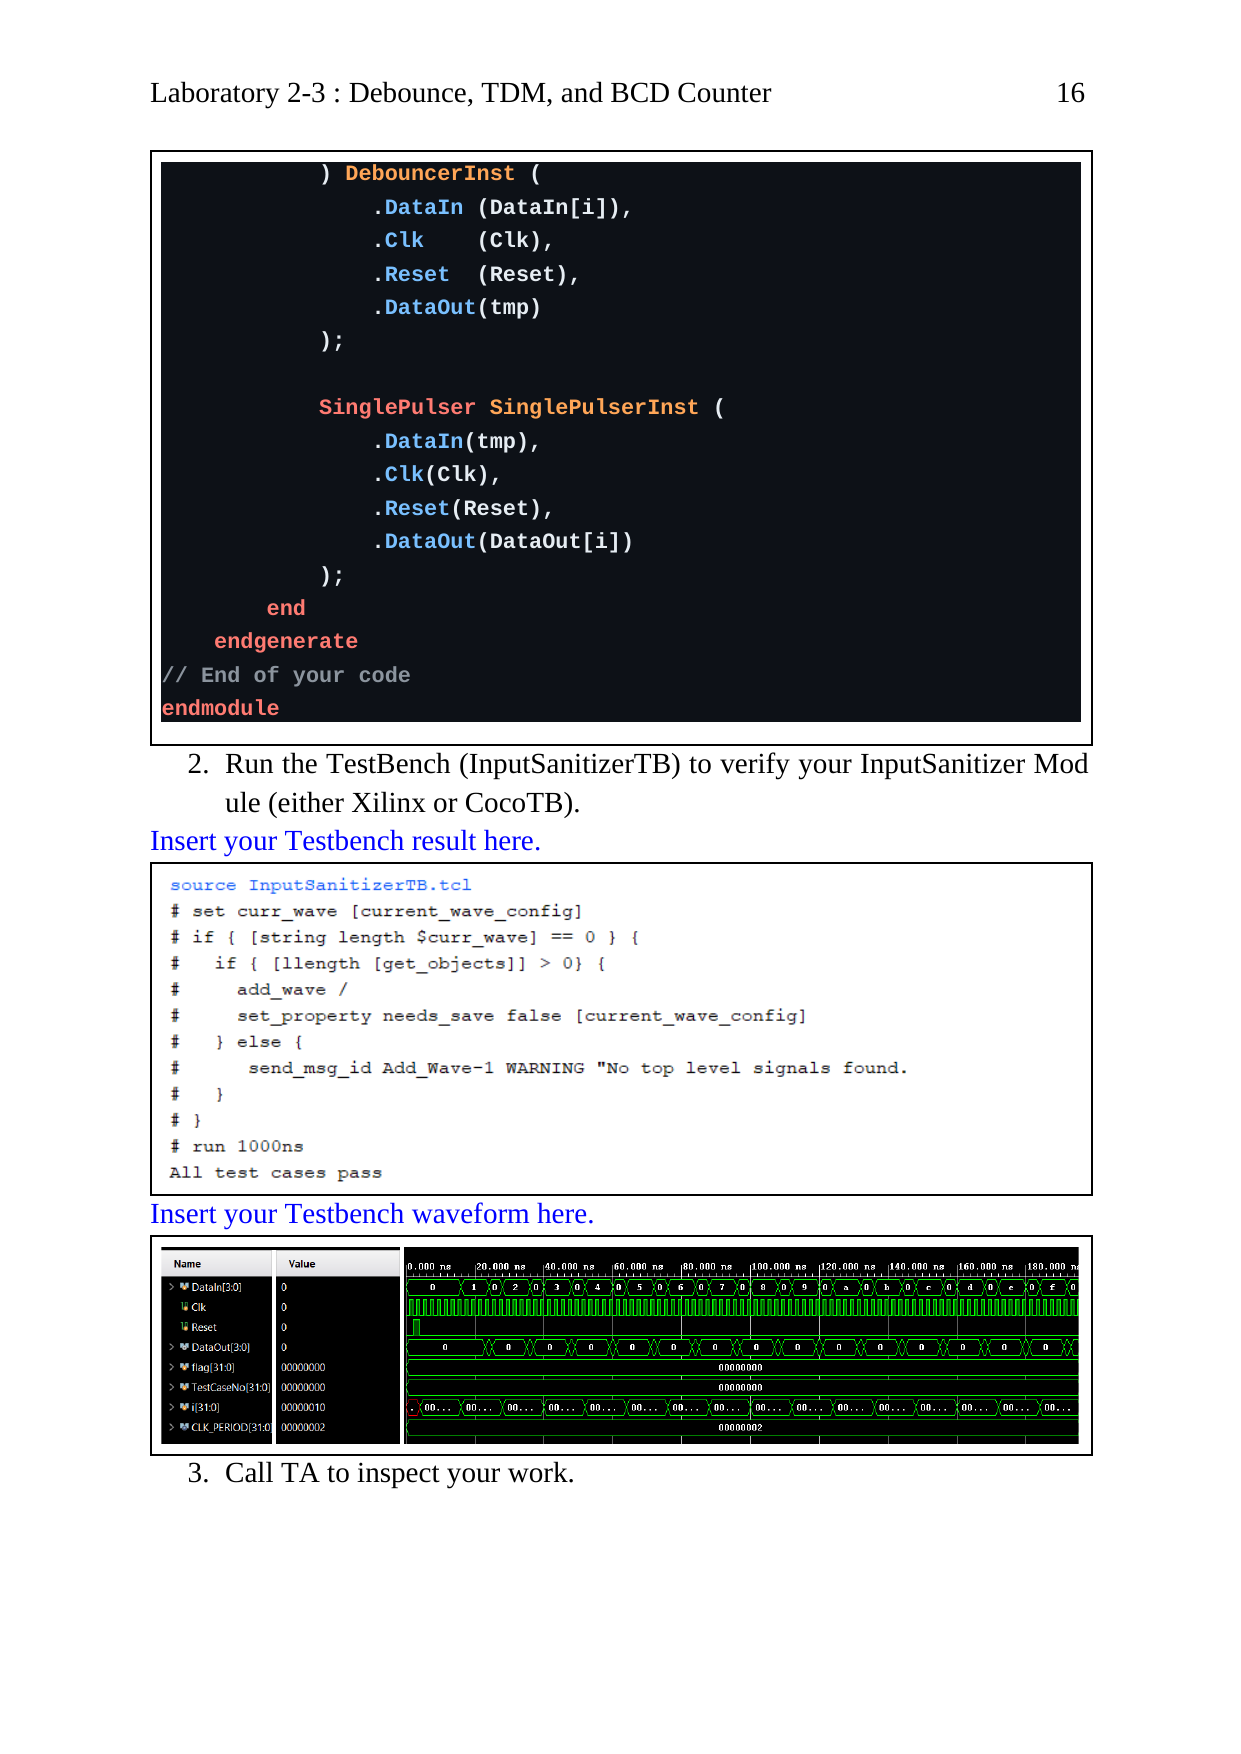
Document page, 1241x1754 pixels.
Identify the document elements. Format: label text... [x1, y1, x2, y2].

text Insert your Testbench result here. [150, 823, 1090, 857]
list Call TA to inspect your work. [187, 1456, 1090, 1489]
picture [161, 874, 911, 1184]
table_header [152, 152, 1091, 744]
table_header [152, 864, 1091, 1194]
list Run the TestBench (InputSanitizerTB) to verify your InputSanitizer Module (either Xilinx or CocoTB). [187, 746, 1090, 818]
picture [161, 1247, 1079, 1444]
table_header [152, 1237, 1091, 1453]
text Insert your Testbench waveform here. [150, 1196, 1090, 1230]
